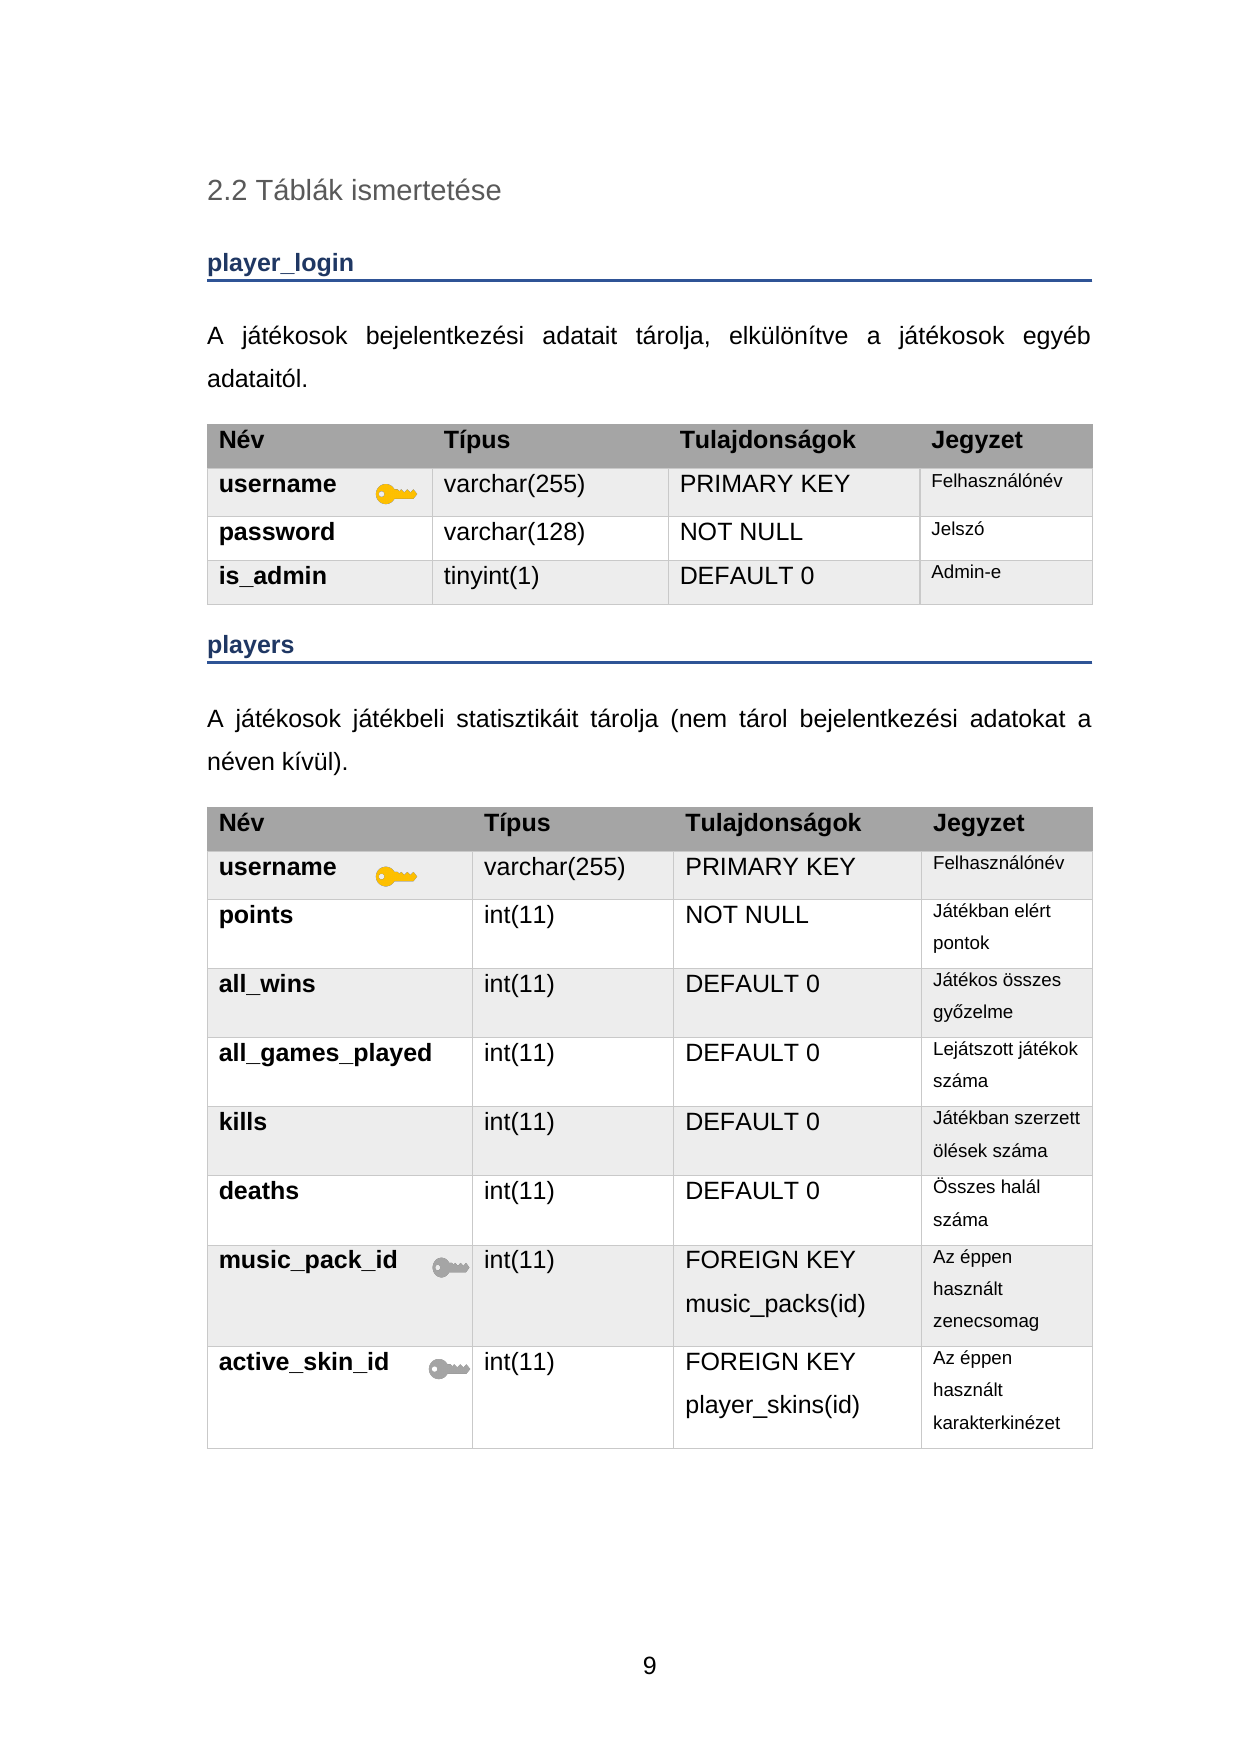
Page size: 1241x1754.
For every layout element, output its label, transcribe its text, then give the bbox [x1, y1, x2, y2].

table_cell Játékban elért pontok [922, 900, 1092, 968]
table_cell Jelszó [921, 517, 1092, 560]
table_cell all_games_played [208, 1038, 472, 1106]
table_cell NOT NULL [674, 900, 921, 968]
table_cell int(11) [473, 1107, 673, 1175]
table_cell int(11) [473, 1347, 673, 1447]
table_cell DEFAULT 0 [674, 1176, 921, 1244]
table_cell int(11) [473, 1246, 673, 1346]
table_header Típus [473, 808, 673, 851]
table_cell Játékos összes győzelme [922, 969, 1092, 1037]
table_cell kills [208, 1107, 472, 1175]
table_cell username [208, 852, 472, 899]
table_cell Összes halál száma [922, 1176, 1092, 1244]
picture [374, 471, 419, 517]
table_cell Lejátszott játékok száma [922, 1038, 1092, 1106]
table_cell Az éppen használt karakterkinézet [922, 1347, 1092, 1447]
picture [431, 1245, 471, 1290]
table_cell deaths [208, 1176, 472, 1244]
table_cell varchar(128) [433, 517, 668, 560]
table_cell all_wins [208, 969, 472, 1037]
table_cell Az éppen használt zenecsomag [922, 1246, 1092, 1346]
table_cell NOT NULL [669, 517, 919, 560]
table_cell int(11) [473, 969, 673, 1037]
subtitle player_login [207, 248, 1092, 279]
table_cell Játékban szerzett ölések száma [922, 1107, 1092, 1175]
subtitle 2.2 Táblák ismertetése [207, 173, 1092, 206]
table_header Típus [433, 425, 668, 468]
picture [374, 854, 419, 899]
table_header Jegyzet [921, 425, 1092, 468]
table_header Jegyzet [922, 808, 1092, 851]
table_cell DEFAULT 0 [674, 1107, 921, 1175]
table_header Tulajdonságok [669, 425, 919, 468]
table_cell FOREIGN KEY player_skins(id) [674, 1347, 921, 1447]
table_cell FOREIGN KEY music_packs(id) [674, 1246, 921, 1346]
table_cell varchar(255) [473, 852, 673, 899]
picture [427, 1346, 472, 1392]
table_cell int(11) [473, 900, 673, 968]
table_header Név [208, 808, 472, 851]
table_cell int(11) [473, 1176, 673, 1244]
table_cell PRIMARY KEY [669, 469, 919, 516]
table_cell int(11) [473, 1038, 673, 1106]
table_cell password [208, 517, 432, 560]
table_cell varchar(255) [433, 469, 668, 516]
table_cell music_pack_id [208, 1246, 472, 1346]
table_cell PRIMARY KEY [674, 852, 921, 899]
table_cell DEFAULT 0 [674, 969, 921, 1037]
table_cell Felhasználónév [921, 469, 1092, 516]
text A játékosok játékbeli statisztikáit tárolja (nem tárol bejelentkezési adatokat a néven kívül). [207, 704, 1092, 776]
table_cell points [208, 900, 472, 968]
table_cell Felhasználónév [922, 852, 1092, 899]
text A játékosok bejelentkezési adatait tárolja, elkülönítve a játékosok egyéb adataitól. [207, 321, 1092, 393]
table_cell tinyint(1) [433, 561, 668, 604]
subtitle players [207, 630, 1092, 661]
table_cell active_skin_id [208, 1347, 472, 1447]
table_cell username [208, 469, 432, 516]
table_header Név [208, 425, 432, 468]
table_header Tulajdonságok [674, 808, 921, 851]
table_cell DEFAULT 0 [669, 561, 919, 604]
table_cell DEFAULT 0 [674, 1038, 921, 1106]
table_cell is_admin [208, 561, 432, 604]
table_cell Admin-e [921, 561, 1092, 604]
